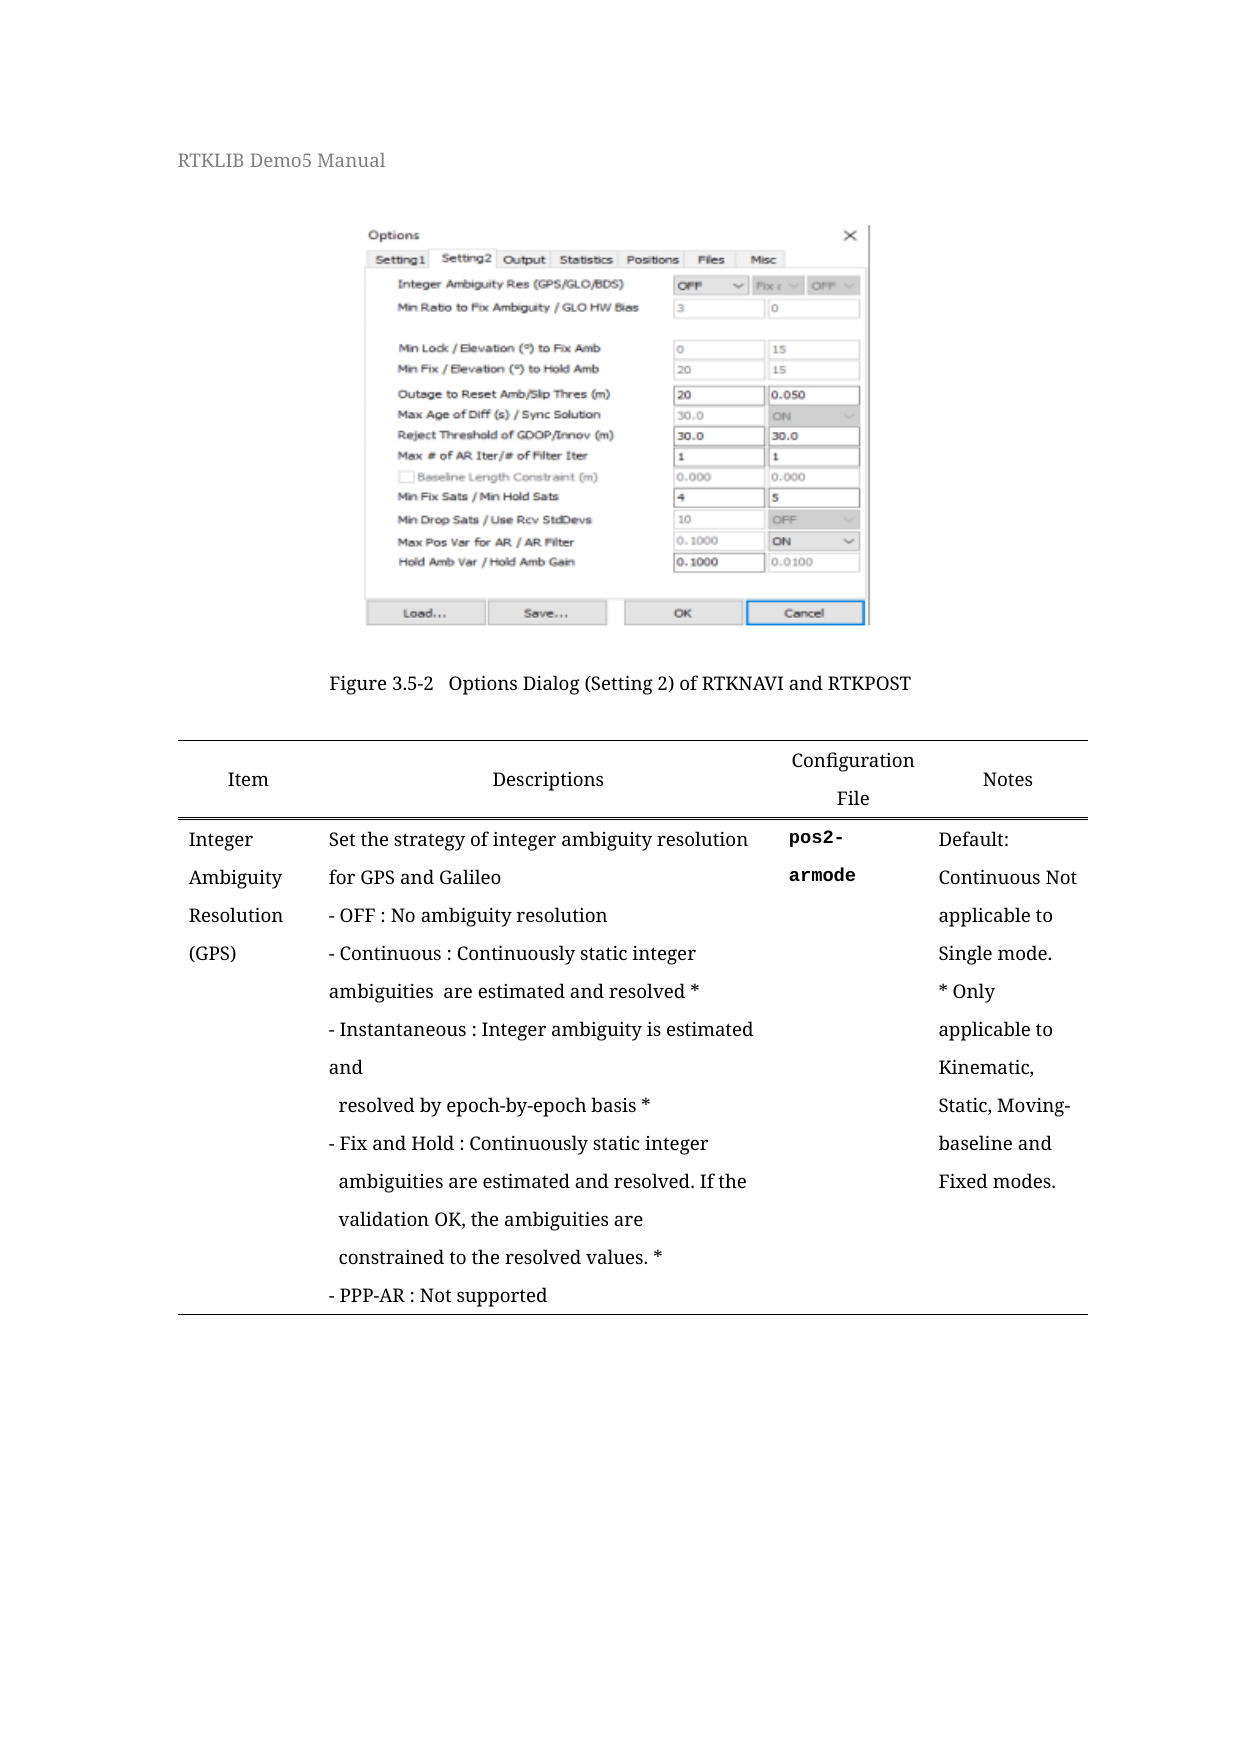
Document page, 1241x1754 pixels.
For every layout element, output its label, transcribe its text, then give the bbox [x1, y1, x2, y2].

table_header Descriptions [319, 741, 778, 817]
table_cell Set the strategy of integer ambiguity resolution for GPS and Galileo - OFF : No ambiguity resolution - Continuous : Continuously static integer ambiguities are estimated and resolved * - Instantaneous : Integer ambiguity is estimated and resolved by epoch-by-epoch basis * - Fix and Hold : Continuously static integer ambiguities are estimated and resolved. If the validation OK, the ambiguities are constrained to the resolved values. * - PPP-AR : Not supported [319, 820, 778, 1314]
text Figure 3.5-2 Options Dialog (Setting 2) of RTKNAVI and RTKPOST [177, 664, 1063, 702]
table_cell Default: Continuous Not applicable to Single mode. * Only applicable to Kinematic, Static, Moving- baseline and Fixed modes. [928, 820, 1087, 1314]
table_cell Integer Ambiguity Resolution (GPS) [178, 820, 318, 1314]
table_header Notes [928, 741, 1087, 817]
picture [355, 207, 886, 638]
table_cell pos2- armode [778, 820, 928, 1314]
table_header Item [178, 741, 318, 817]
table_header Configuration File [778, 741, 928, 817]
